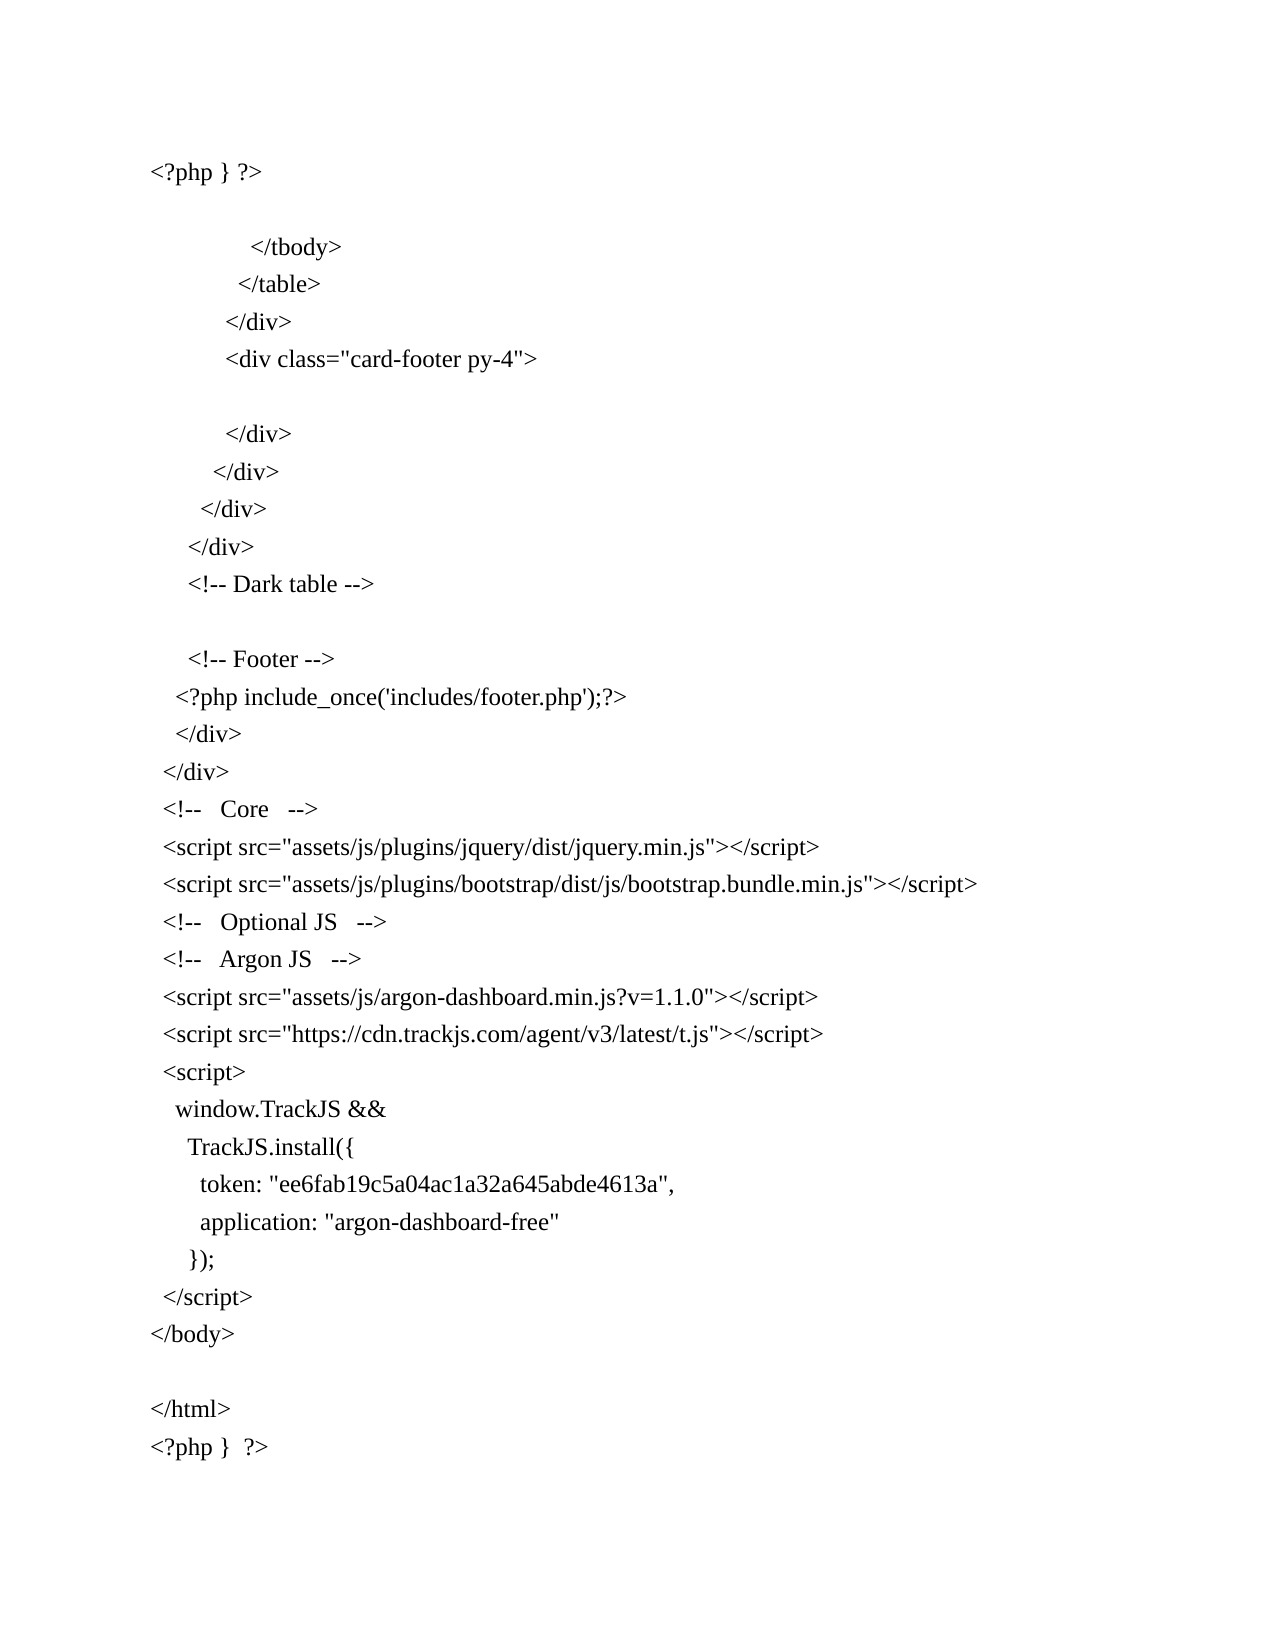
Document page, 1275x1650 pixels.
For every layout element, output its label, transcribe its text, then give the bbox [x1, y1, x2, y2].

text <script src="assets/js/plugins/bootstrap/dist/js/bootstrap.bundle.min.js"></script> [150, 862, 1125, 900]
text <!-- Dark table --> [150, 562, 1125, 600]
text </div> [150, 712, 1125, 750]
text <!-- Argon JS --> [150, 937, 1125, 975]
text <?php include_once('includes/footer.php');?> [150, 675, 1125, 712]
text </html> [150, 1387, 1125, 1425]
text <script src="https://cdn.trackjs.com/agent/v3/latest/t.js"></script> [150, 1012, 1125, 1050]
text </table> [150, 262, 1125, 300]
text </div> [150, 412, 1125, 450]
text window.TrackJS && [150, 1087, 1125, 1125]
text <script> [150, 1050, 1125, 1087]
text <!-- Footer --> [150, 637, 1125, 675]
text <?php } ?> [150, 150, 1125, 187]
text </script> [150, 1275, 1125, 1312]
text <!-- Optional JS --> [150, 900, 1125, 937]
text </div> [150, 300, 1125, 337]
text </div> [150, 450, 1125, 487]
text <!-- Core --> [150, 787, 1125, 825]
text </div> [150, 750, 1125, 787]
text }); [150, 1237, 1125, 1275]
text <div class="card-footer py-4"> [150, 337, 1125, 375]
text </div> [150, 487, 1125, 525]
text <script src="assets/js/plugins/jquery/dist/jquery.min.js"></script> [150, 825, 1125, 862]
text </div> [150, 525, 1125, 562]
text </body> [150, 1312, 1125, 1350]
text application: "argon-dashboard-free" [150, 1200, 1125, 1237]
text token: "ee6fab19c5a04ac1a32a645abde4613a", [150, 1162, 1125, 1200]
text <script src="assets/js/argon-dashboard.min.js?v=1.1.0"></script> [150, 975, 1125, 1012]
text <?php } ?> [150, 1425, 1125, 1462]
text TrackJS.install({ [150, 1125, 1125, 1162]
text </tbody> [150, 225, 1125, 262]
